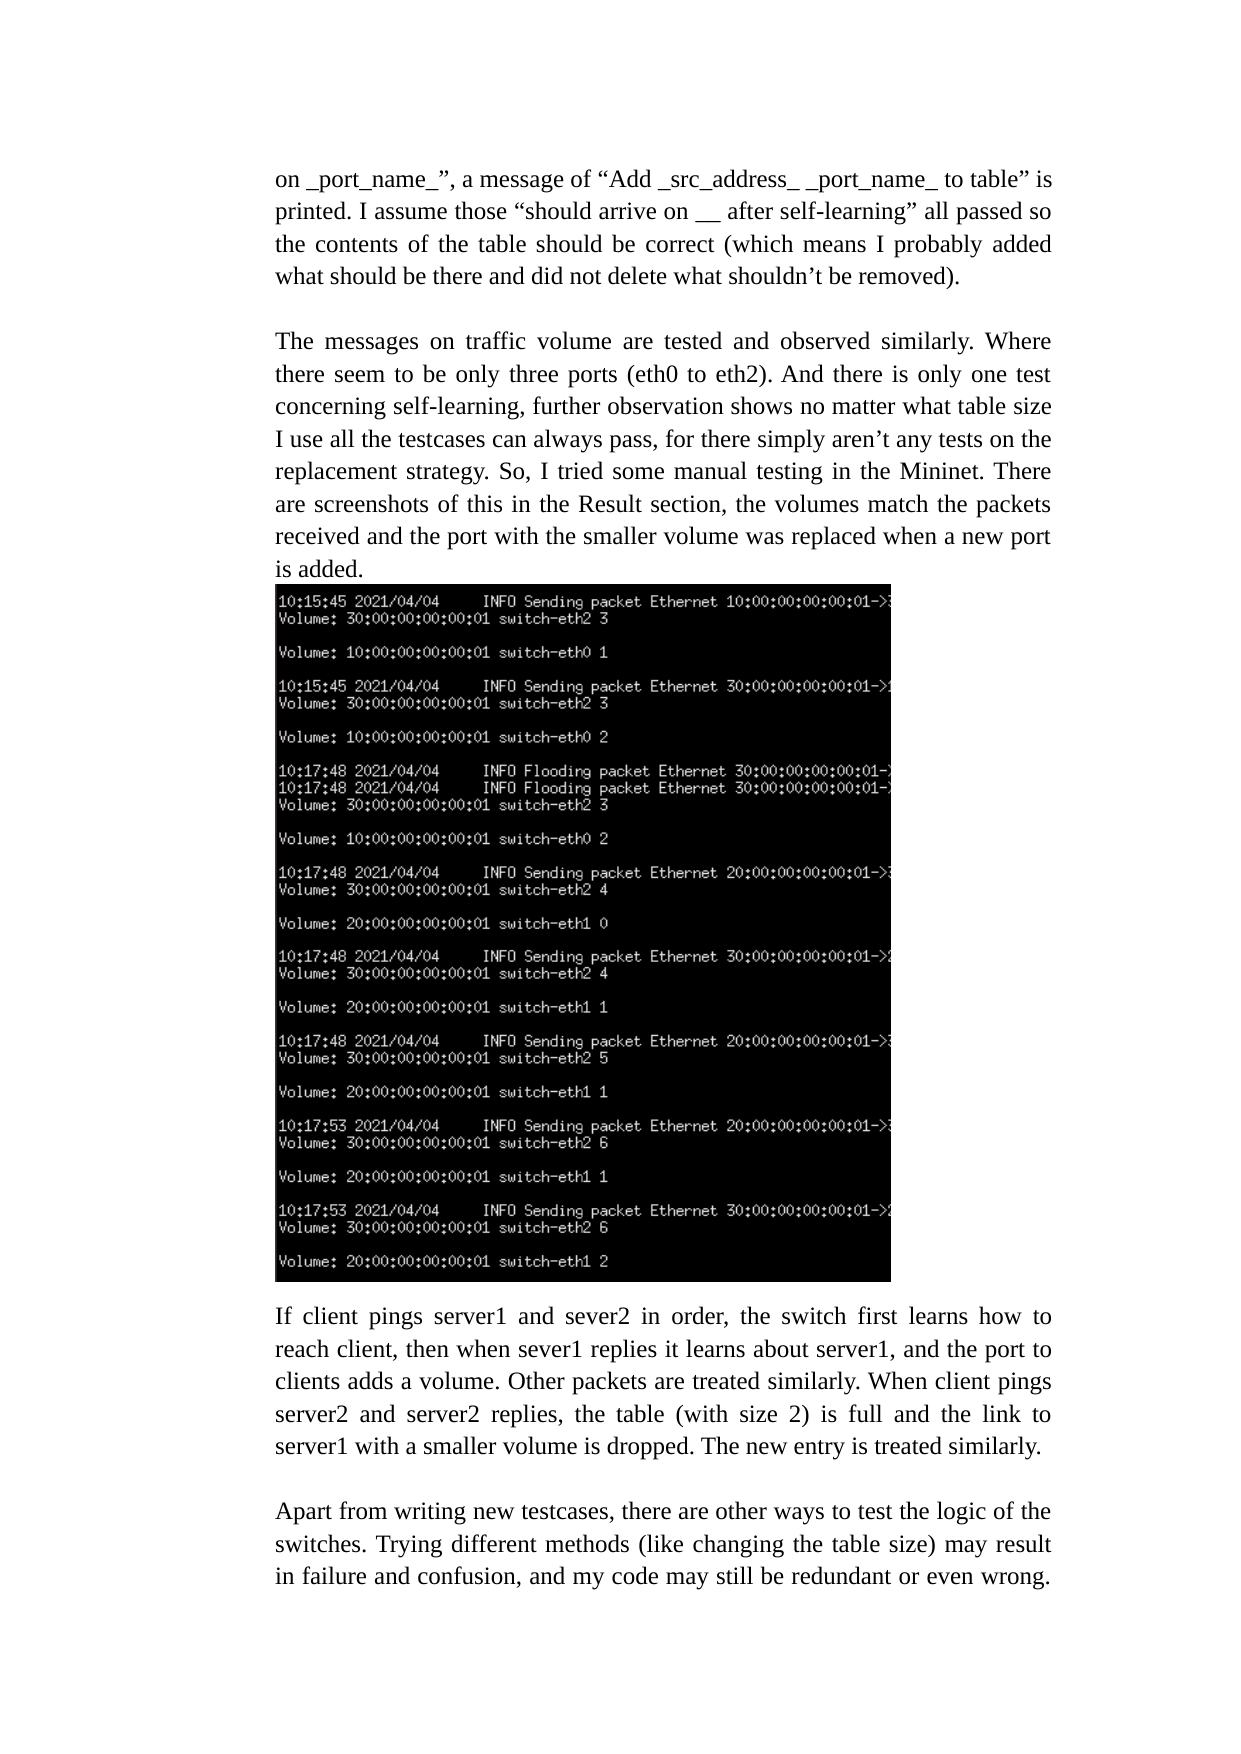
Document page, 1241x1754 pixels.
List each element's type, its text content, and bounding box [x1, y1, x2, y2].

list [275, 1494, 1053, 1592]
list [275, 162, 1053, 292]
list If client pings server1 and sever2 in order, the switch first learns how to reach client, then when sever1 replies it learns about server1, and the port to clients adds a volume. Other packets are treated similarly. When client pings server2 and server2 replies, the table (with size 2) is full and the link to server1 with a smaller volume is dropped. The new entry is treated similarly. [275, 1299, 1053, 1462]
list The messages on traffic volume are tested and observed similarly. Where there seem to be only three ports (eth0 to eth2). And there is only one test concerning self-learning, further observation shows no matter what table size I use all the testcases can always pass, for there simply aren’t any tests on the replacement strategy. So, I tried some manual testing in the Mininet. There are screenshots of this in the Result section, the volumes match the packets received and the port with the smaller volume was replaced when a new port is added. [275, 324, 1053, 584]
picture [275, 584, 891, 1282]
